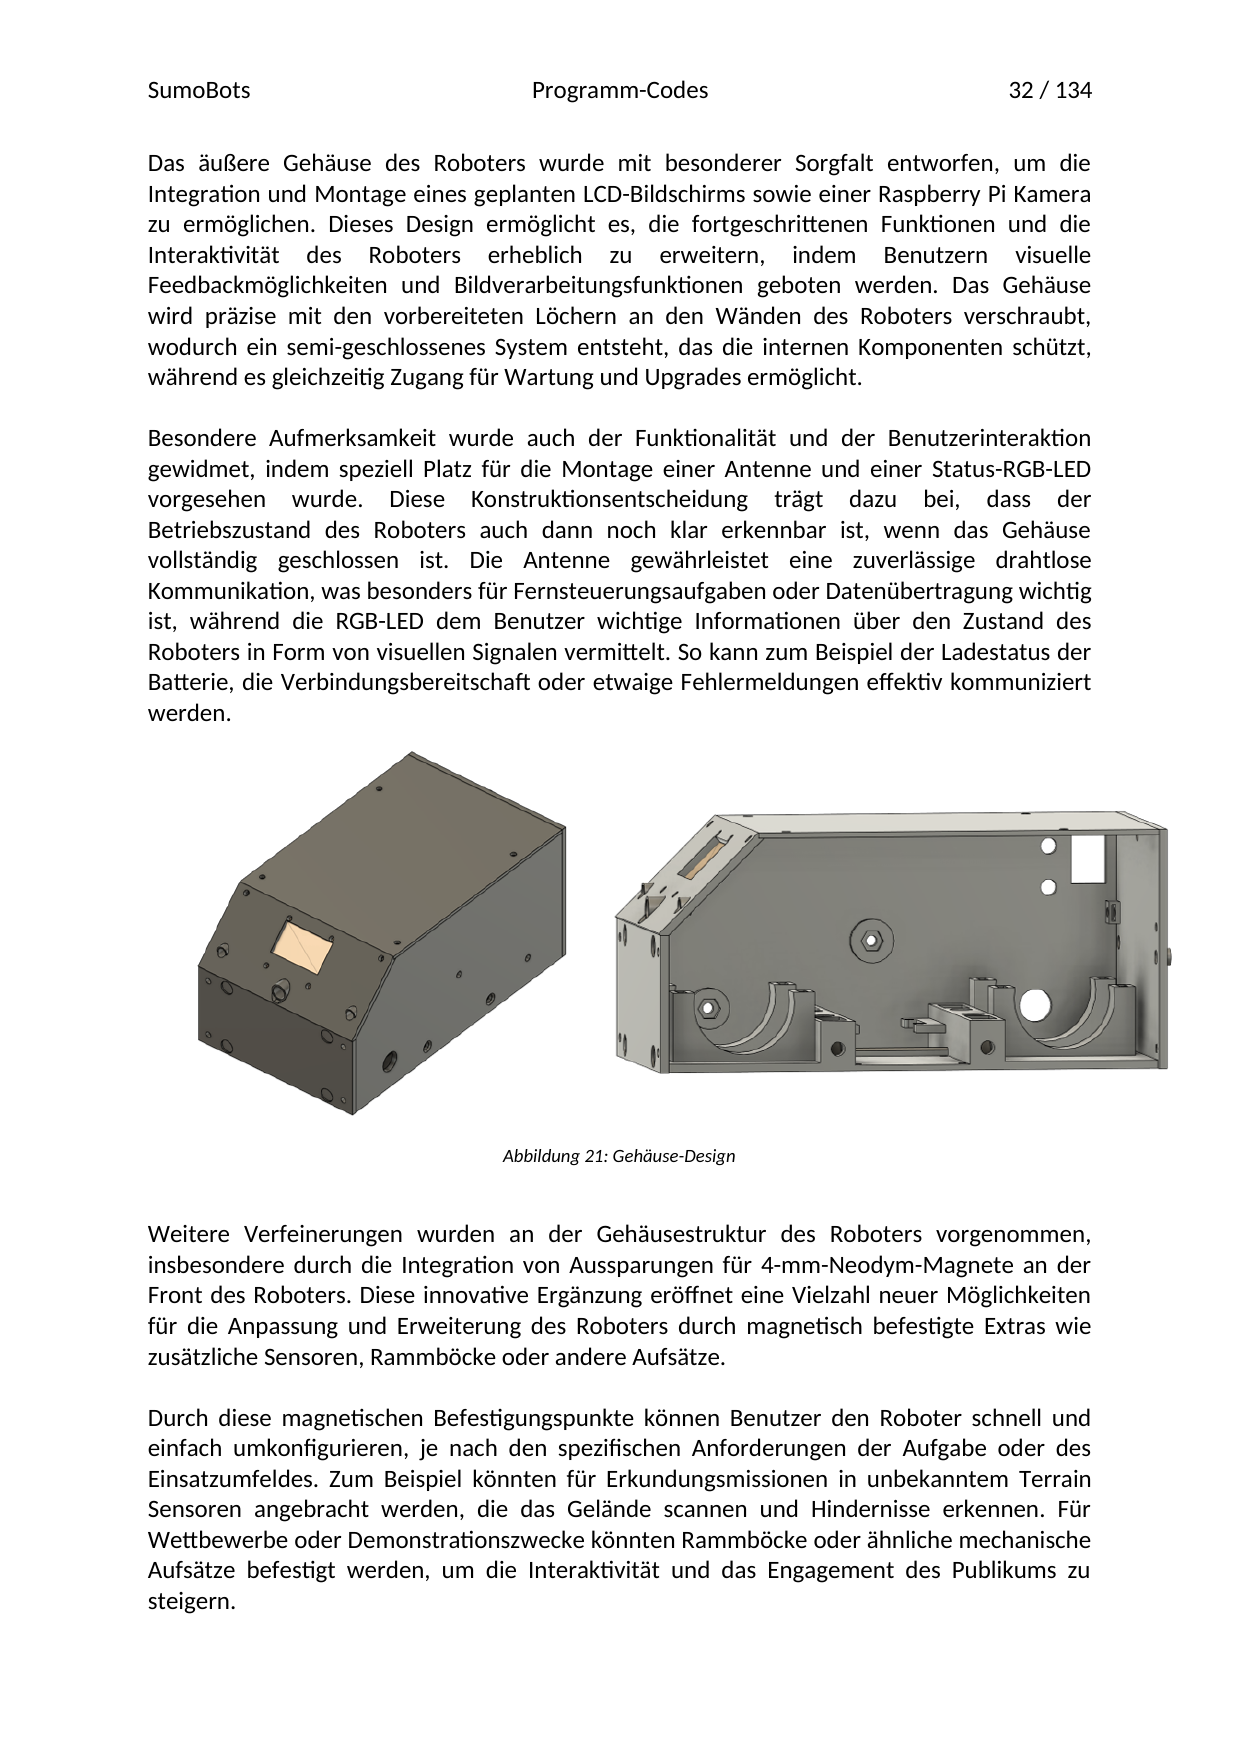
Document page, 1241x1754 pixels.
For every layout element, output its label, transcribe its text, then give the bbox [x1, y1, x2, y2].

text Abbildung 21: Gehäuse-Design [148, 1145, 1093, 1167]
picture [147, 727, 1196, 1145]
text Durch diese magnetischen Befestigungspunkte können Benutzer den Roboter schnell und einfach umkonfigurieren, je nach den spezifischen Anforderungen der Aufgabe oder des Einsatzumfeldes. Zum Beispiel könnten für Erkundungsmissionen in unbekanntem Terrain Sensoren angebracht werden, die das Gelände scannen und Hindernisse erkennen. Für Wettbewerbe oder Demonstrationszwecke könnten Rammböcke oder ähnliche mechanische Aufsätze befestigt werden, um die Interaktivität und das Engagement des Publikums zu steigern. [148, 1402, 1093, 1615]
text Besondere Aufmerksamkeit wurde auch der Funktionalität und der Benutzerinteraktion gewidmet, indem speziell Platz für die Montage einer Antenne und einer Status-RGB-LED vorgesehen wurde. Diese Konstruktionsentscheidung trägt dazu bei, dass der Betriebszustand des Roboters auch dann noch klar erkennbar ist, wenn das Gehäuse vollständig geschlossen ist. Die Antenne gewährleistet eine zuverlässige drahtlose Kommunikation, was besonders für Fernsteuerungsaufgaben oder Datenübertragung wichtig ist, während die RGB-LED dem Benutzer wichtige Informationen über den Zustand des Roboters in Form von visuellen Signalen vermittelt. So kann zum Beispiel der Ladestatus der Batterie, die Verbindungsbereitschaft oder etwaige Fehlermeldungen effektiv kommuniziert werden. [148, 422, 1093, 727]
text Das äußere Gehäuse des Roboters wurde mit besonderer Sorgfalt entworfen, um die Integration und Montage eines geplanten LCD-Bildschirms sowie einer Raspberry Pi Kamera zu ermöglichen. Dieses Design ermöglicht es, die fortgeschrittenen Funktionen und die Interaktivität des Roboters erheblich zu erweitern, indem Benutzern visuelle Feedbackmöglichkeiten und Bildverarbeitungsfunktionen geboten werden. Das Gehäuse wird präzise mit den vorbereiteten Löchern an den Wänden des Roboters verschraubt, wodurch ein semi-geschlossenes System entsteht, das die internen Komponenten schützt, während es gleichzeitig Zugang für Wartung und Upgrades ermöglicht. [148, 148, 1093, 392]
text Weitere Verfeinerungen wurden an der Gehäusestruktur des Roboters vorgenommen, insbesondere durch die Integration von Aussparungen für 4-mm-Neodym-Magnete an der Front des Roboters. Diese innovative Ergänzung eröffnet eine Vielzahl neuer Möglichkeiten für die Anpassung und Erweiterung des Roboters durch magnetisch befestigte Extras wie zusätzliche Sensoren, Rammböcke oder andere Aufsätze. [148, 1219, 1093, 1371]
